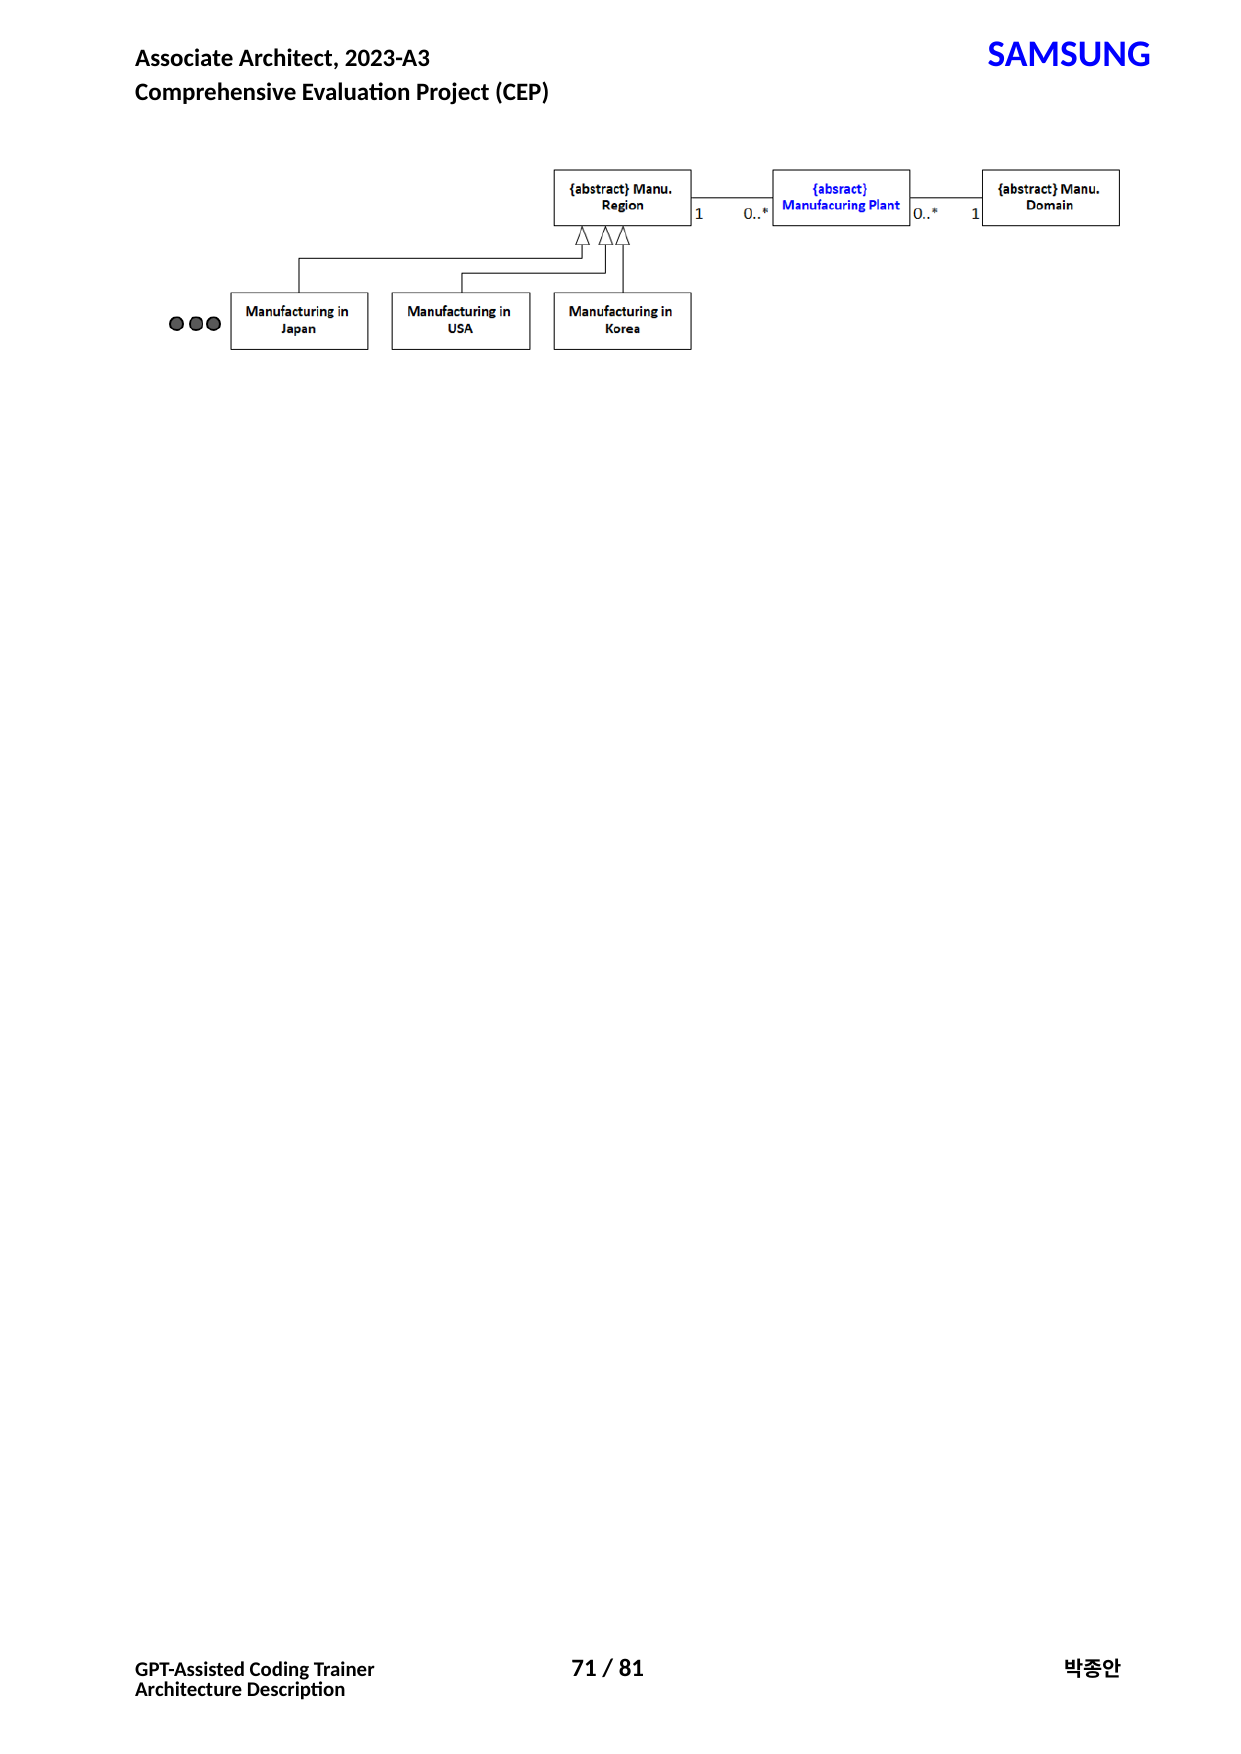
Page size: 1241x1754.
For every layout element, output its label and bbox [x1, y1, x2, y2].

picture [157, 150, 1129, 365]
